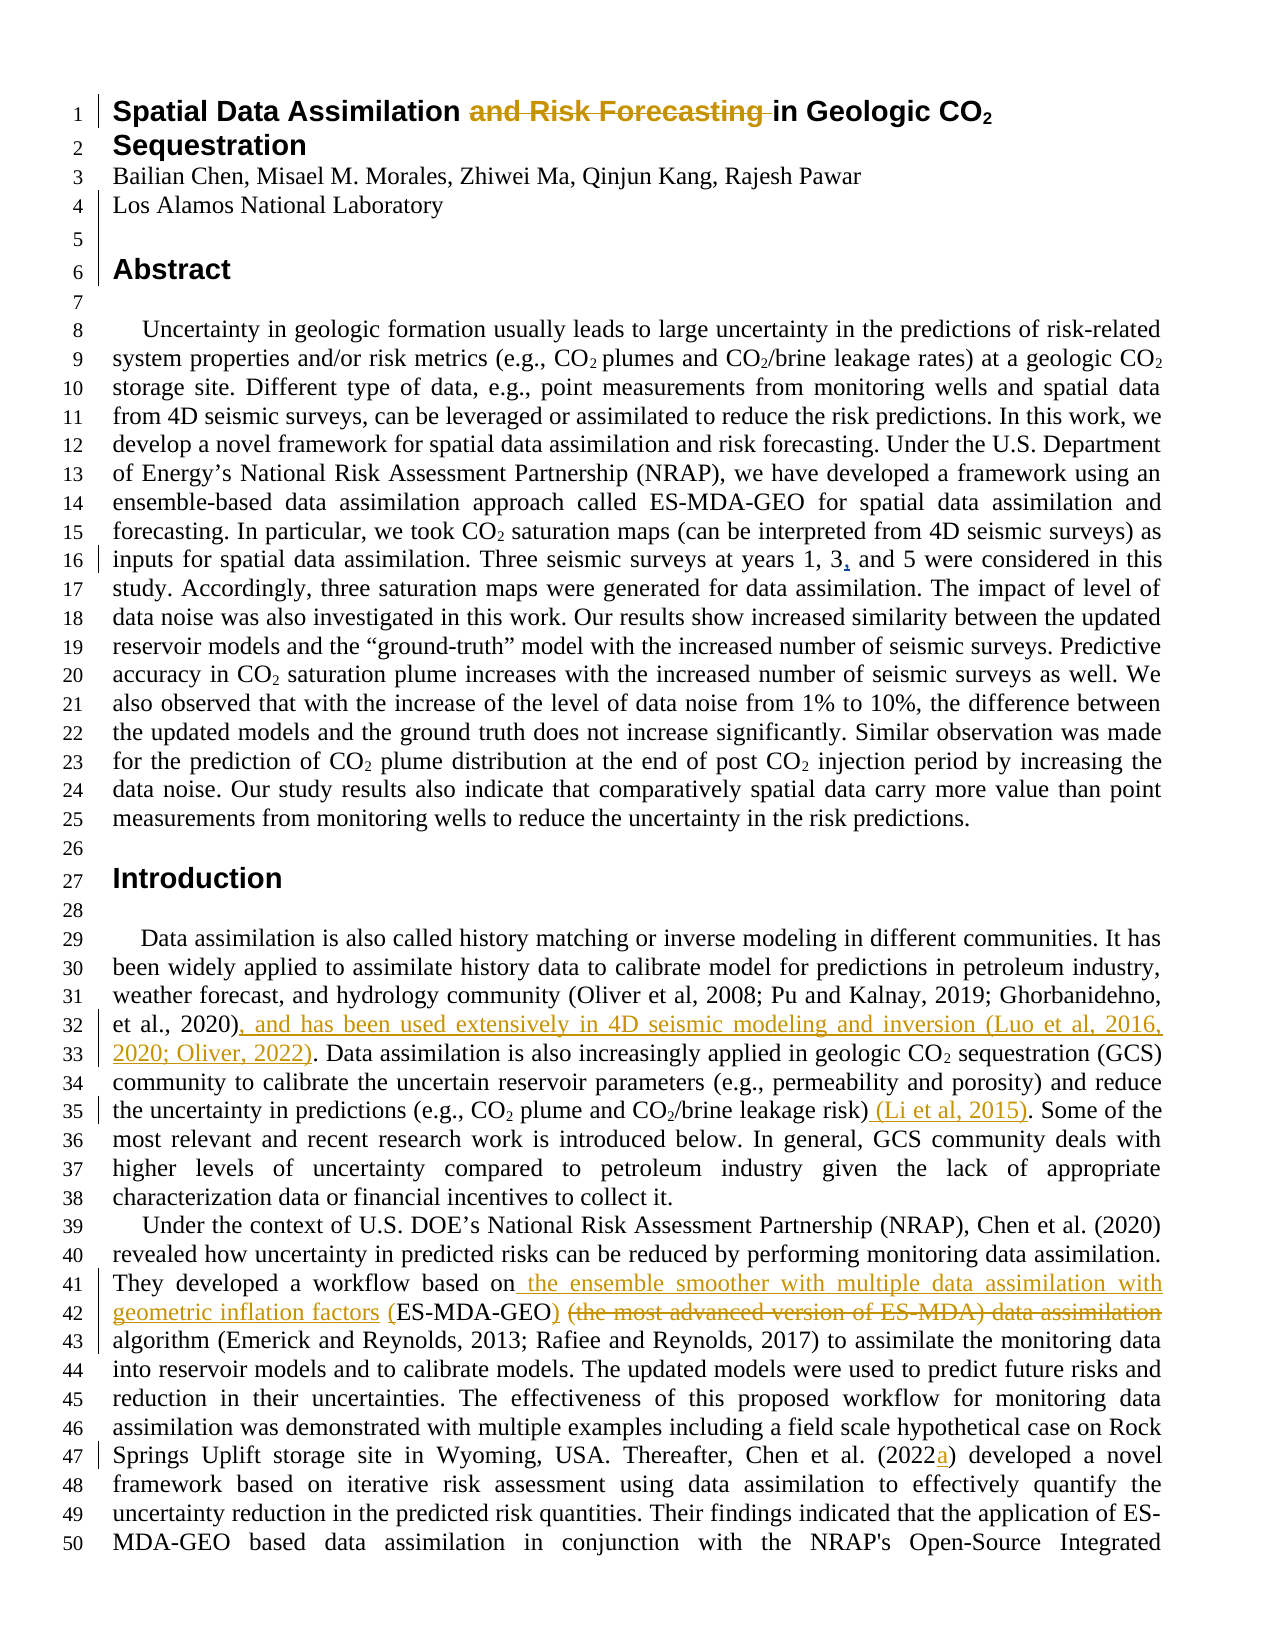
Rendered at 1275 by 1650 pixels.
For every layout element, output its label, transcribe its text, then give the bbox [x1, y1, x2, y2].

text Bailian Chen, Misael M. Morales, Zhiwei Ma, Qinjun Kang, Rajesh Pawar [112, 161, 1162, 190]
text Introduction [112, 861, 1162, 894]
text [112, 1211, 1162, 1556]
text Los Alamos National Laboratory [112, 190, 1162, 219]
text Data assimilation is also called history matching or inverse modeling in different communities. It has been widely applied to assimilate history data to calibrate model for predictions in petroleum industry, weather forecast, and hydrology community (Oliver et al, 2008; Pu and Kalnay, 2019; Ghorbanidehno, et al., 2020). Data assimilation is also increasingly applied in geologic CO2 sequestration (GCS) community to calibrate the uncertain reservoir parameters (e.g., permeability and porosity) and reduce the uncertainty in predictions (e.g., CO2 plume and CO2/brine leakage risk). Some of the most relevant and recent research work is introduced below. In general, GCS community deals with higher levels of uncertainty compared to petroleum industry given the lack of appropriate characterization data or financial incentives to collect it. [112, 923, 1162, 1211]
text Spatial Data Assimilation in Geologic CO2 Sequestration [112, 94, 1162, 161]
text Abstract [112, 252, 1162, 286]
text Uncertainty in geologic formation usually leads to large uncertainty in the predictions of risk-related system properties and/or risk metrics (e.g., CO2 plumes and CO2/brine leakage rates) at a geologic CO2 storage site. Different type of data, e.g., point measurements from monitoring wells and spatial data from 4D seismic surveys, can be leveraged or assimilated to reduce the risk predictions. In this work, we develop a novel framework for spatial data assimilation and risk forecasting. Under the U.S. Department of Energy’s National Risk Assessment Partnership (NRAP), we have developed a framework using an ensemble-based data assimilation approach called ES-MDA-GEO for spatial data assimilation and forecasting. In particular, we took CO2 saturation maps (can be interpreted from 4D seismic surveys) as inputs for spatial data assimilation. Three seismic surveys at years 1, 3 and 5 were considered in this study. Accordingly, three saturation maps were generated for data assimilation. The impact of level of data noise was also investigated in this work. Our results show increased similarity between the updated reservoir models and the “ground-truth” model with the increased number of seismic surveys. Predictive accuracy in CO2 saturation plume increases with the increased number of seismic surveys as well. We also observed that with the increase of the level of data noise from 1% to 10%, the difference between the updated models and the ground truth does not increase significantly. Similar observation was made for the prediction of CO2 plume distribution at the end of post CO2 injection period by increasing the data noise. Our study results also indicate that comparatively spatial data carry more value than point measurements from monitoring wells to reduce the uncertainty in the risk predictions. [112, 314, 1162, 832]
